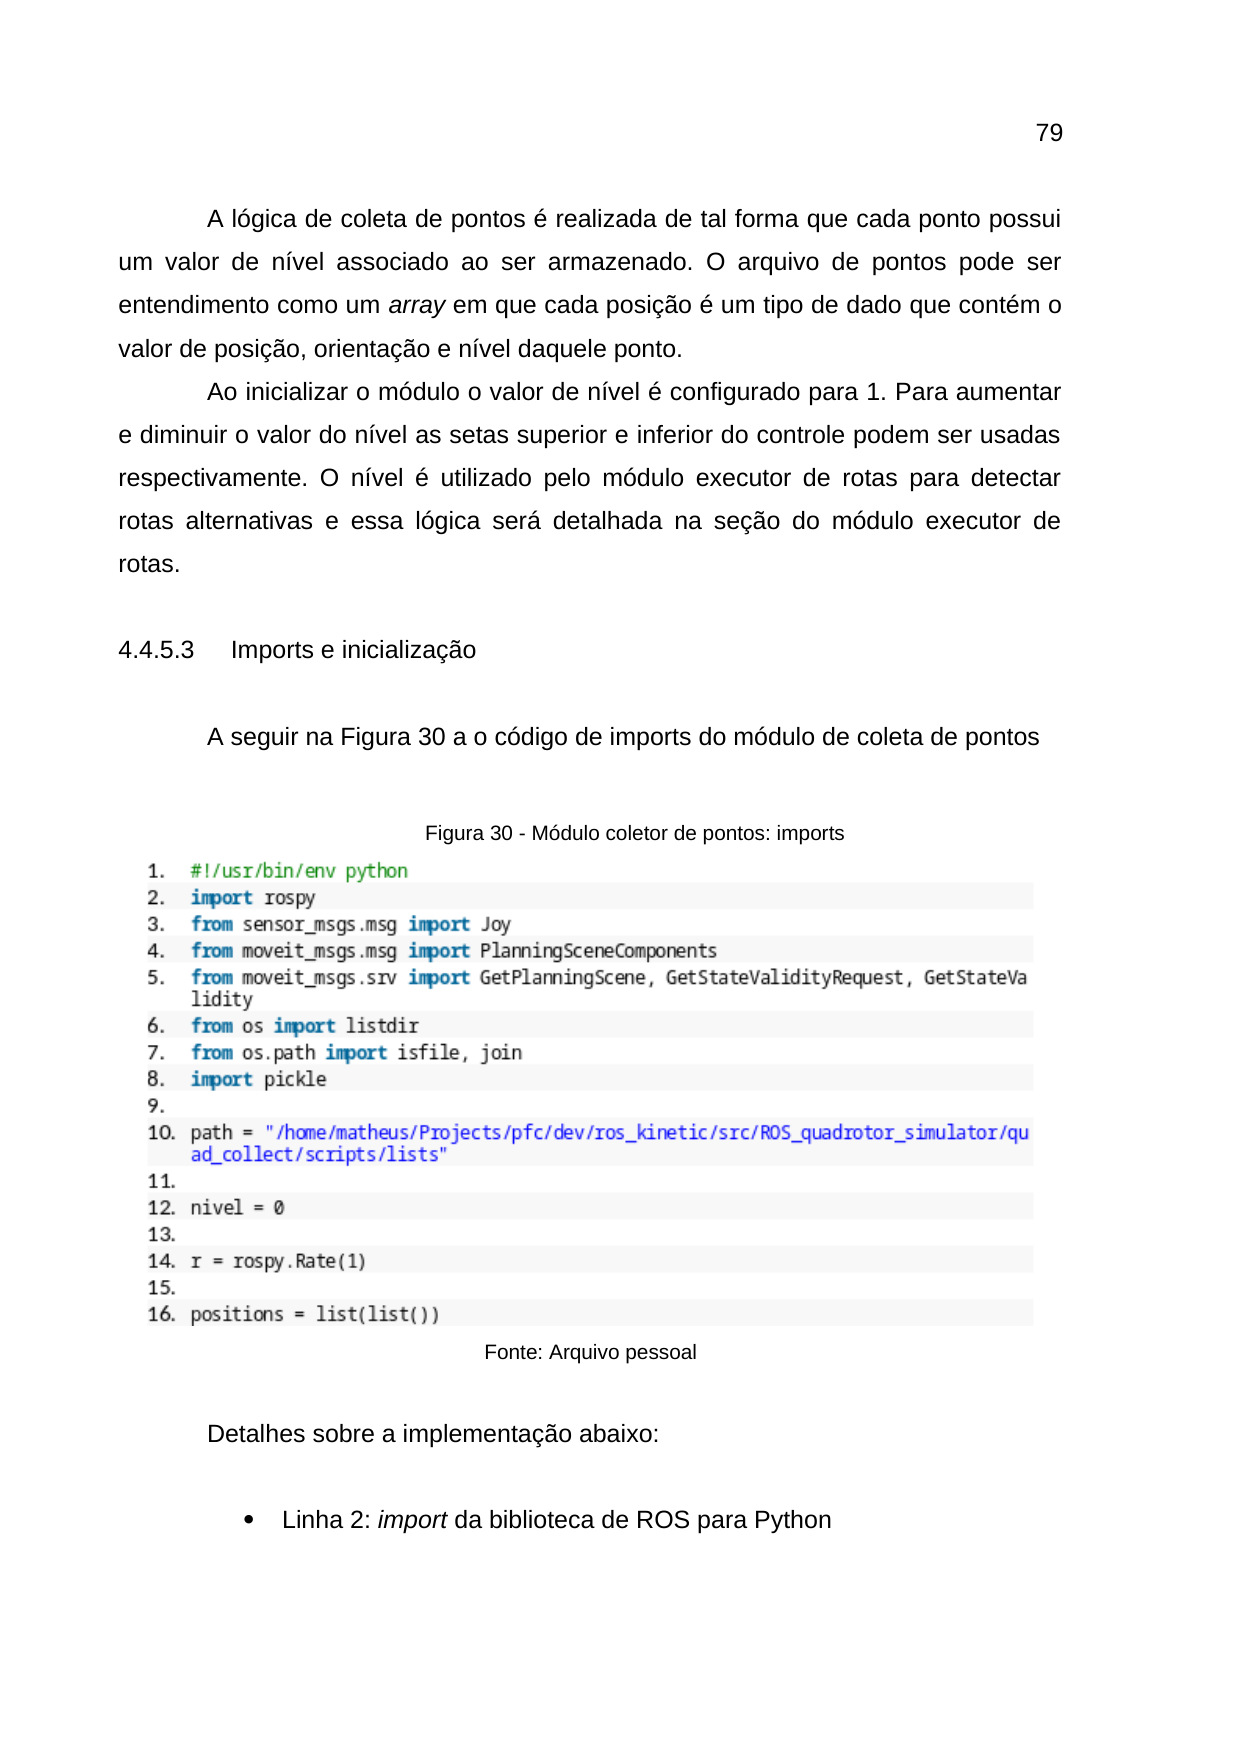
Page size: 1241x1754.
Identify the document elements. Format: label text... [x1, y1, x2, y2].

text Fonte: Arquivo pessoal [118, 1340, 1063, 1364]
text A lógica de coleta de pontos é realizada de tal forma que cada ponto possui um valor de nível associado ao ser armazenado. O arquivo de pontos pode ser entendimento como um array em que cada posição é um tipo de dado que contém o valor de posição, orientação e nível daquele ponto. [118, 204, 1063, 362]
text Figura 30 - Módulo coletor de pontos: imports [118, 821, 1063, 844]
list Linha 2: import da biblioteca de ROS para Python [244, 1505, 1063, 1534]
text Ao inicializar o módulo o valor de nível é configurado para 1. Para aumentar e diminuir o valor do nível as setas superior e inferior do controle podem ser usadas respectivamente. O nível é utilizado pelo módulo executor de rotas para detectar rotas alternativas e essa lógica será detalhada na seção do módulo executor de rotas. [118, 377, 1063, 578]
text Detalhes sobre a implementação abaixo: [118, 1419, 1063, 1448]
text A seguir na Figura 30 a o código de imports do módulo de coleta de pontos [118, 722, 1063, 751]
subtitle Imports e inicialização [118, 636, 1063, 664]
